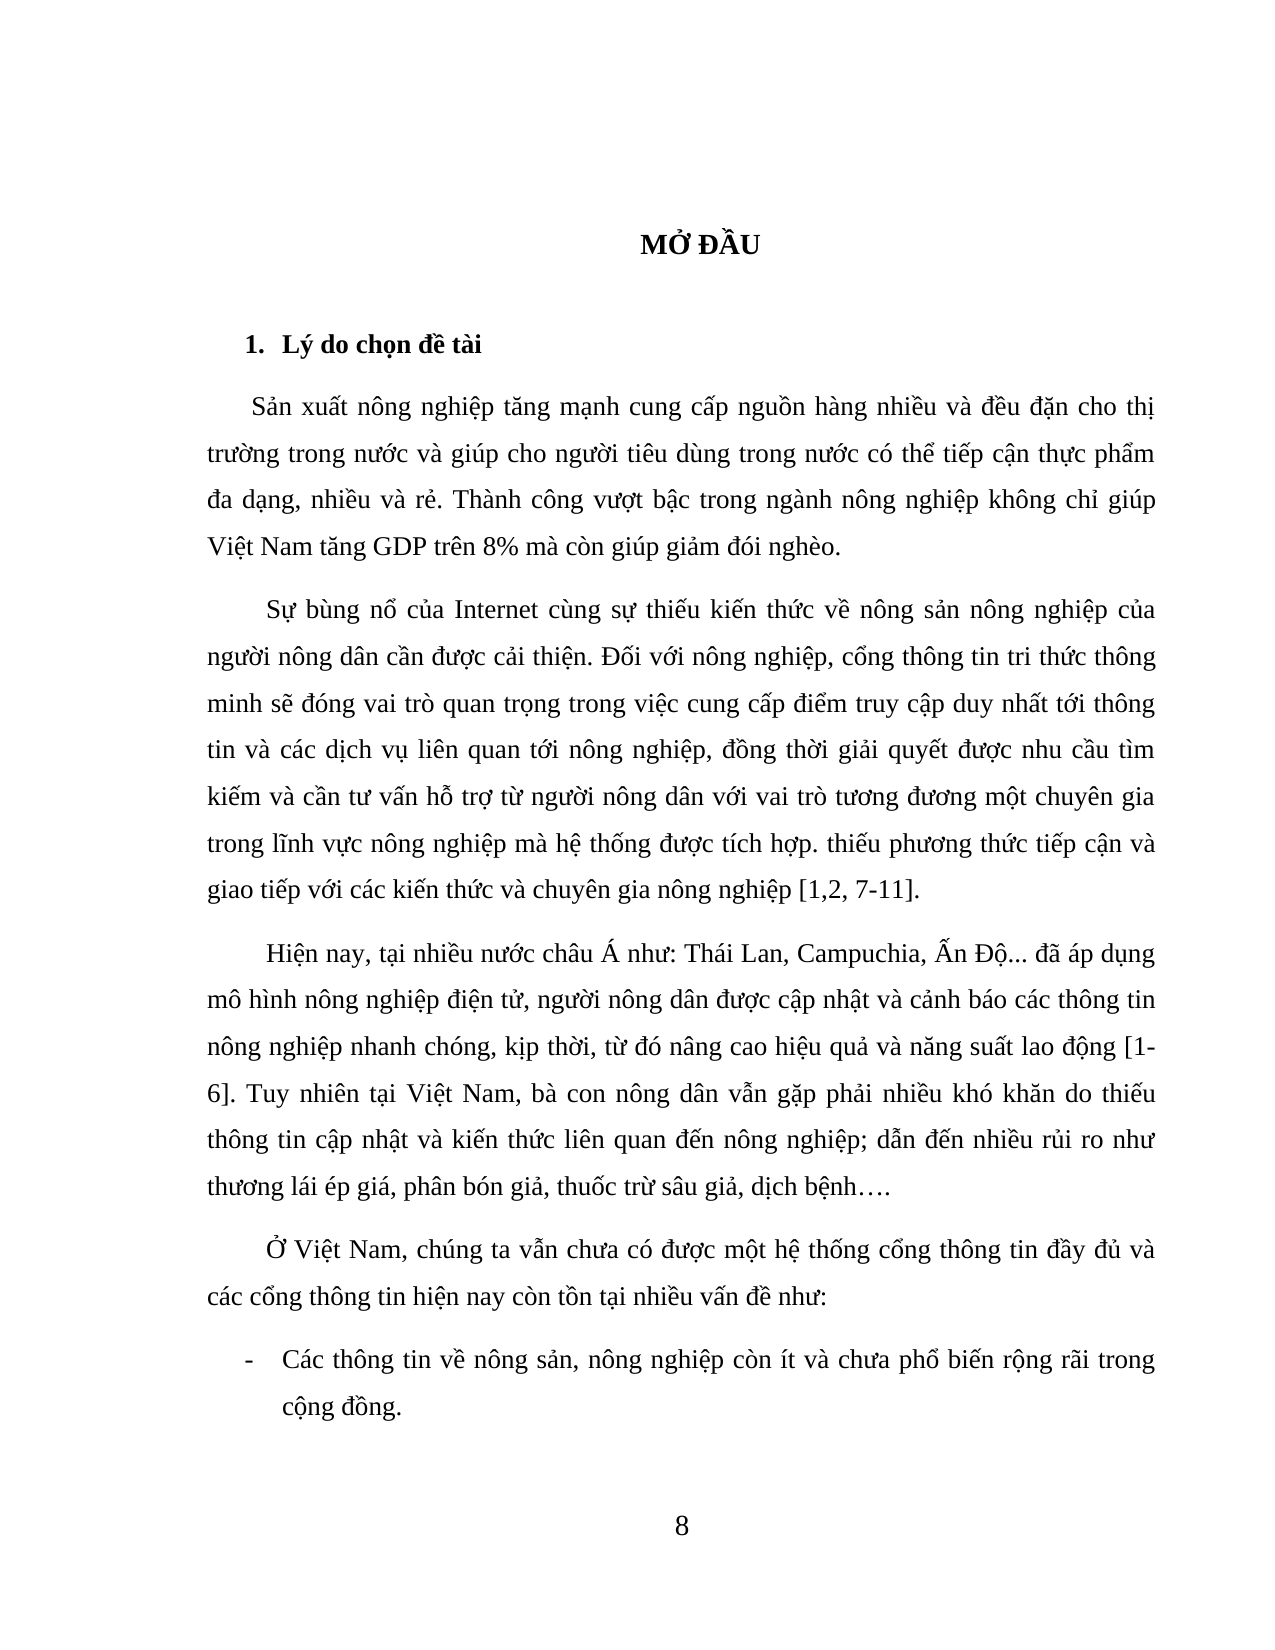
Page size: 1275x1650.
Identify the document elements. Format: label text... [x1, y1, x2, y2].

list Các thông tin về nông sản, nông nghiệp còn ít và chưa phổ biến rộng rãi trong cộng đồng. [244, 1343, 1157, 1421]
list MỞ ĐẦU [244, 227, 1157, 261]
text Ở Việt Nam, chúng ta vẫn chưa có được một hệ thống cổng thông tin đầy đủ và các cổng thông tin hiện nay còn tồn tại nhiều vấn đề như: [207, 1233, 1157, 1311]
text Hiện nay, tại nhiều nước châu Á như: Thái Lan, Campuchia, Ấn Độ... đã áp dụng mô hình nông nghiệp điện tử, người nông dân được cập nhật và cảnh báo các thông tin nông nghiệp nhanh chóng, kịp thời, từ đó nâng cao hiệu quả và năng suất lao động [1-6]. Tuy nhiên tại Việt Nam, bà con nông dân vẫn gặp phải nhiều khó khăn do thiếu thông tin cập nhật và kiến thức liên quan đến nông nghiệp; dẫn đến nhiều rủi ro như thương lái ép giá, phân bón giả, thuốc trừ sâu giả, dịch bệnh…. [207, 937, 1157, 1201]
text Sản xuất nông nghiệp tăng mạnh cung cấp nguồn hàng nhiều và đều đặn cho thị trường trong nước và giúp cho người tiêu dùng trong nước có thể tiếp cận thực phẩm đa dạng, nhiều và rẻ. Thành công vượt bậc trong ngành nông nghiệp không chỉ giúp Việt Nam tăng GDP trên 8% mà còn giúp giảm đói nghèo. [207, 390, 1157, 561]
list Lý do chọn đề tài [244, 328, 1157, 359]
text Sự bùng nổ của Internet cùng sự thiếu kiến thức về nông sản nông nghiệp của người nông dân cần được cải thiện. Đối với nông nghiệp, cổng thông tin tri thức thông minh sẽ đóng vai trò quan trọng trong việc cung cấp điểm truy cập duy nhất tới thông tin và các dịch vụ liên quan tới nông nghiệp, đồng thời giải quyết được nhu cầu tìm kiếm và cần tư vấn hỗ trợ từ người nông dân với vai trò tương đương một chuyên gia trong lĩnh vực nông nghiệp mà hệ thống được tích hợp. thiếu phương thức tiếp cận và giao tiếp với các kiến thức và chuyên gia nông nghiệp [1,2, 7-11]. [207, 593, 1157, 905]
